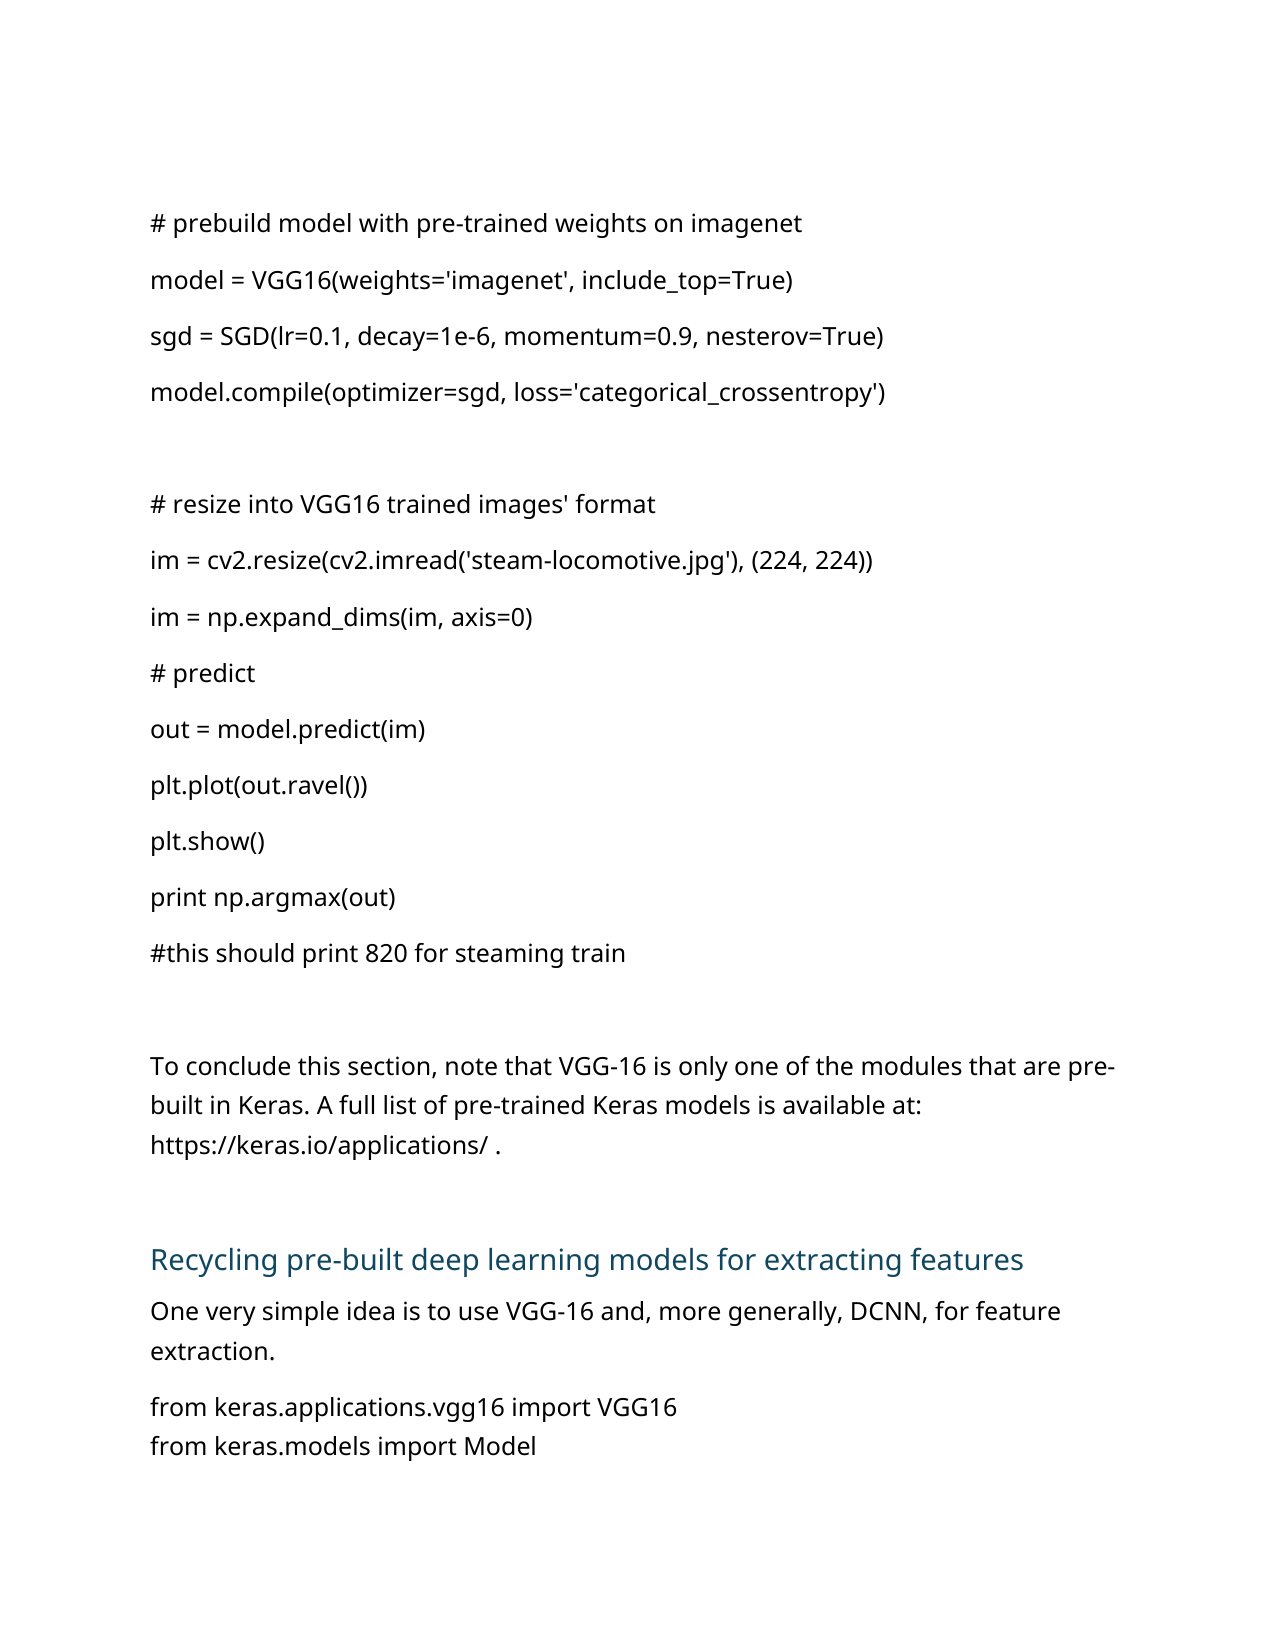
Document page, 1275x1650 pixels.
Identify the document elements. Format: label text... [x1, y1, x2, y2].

text # prebuild model with pre-trained weights on imagenet [150, 206, 1125, 240]
text model = VGG16(weights='imagenet', include_top=True) [150, 262, 1125, 296]
text plt.plot(out.ravel()) [150, 768, 1125, 802]
text out = model.predict(im) [150, 711, 1125, 746]
text im = cv2.resize(cv2.imread('steam-locomotive.jpg'), (224, 224)) [150, 543, 1125, 577]
text sgd = SGD(lr=0.1, decay=1e-6, momentum=0.9, nesterov=True) [150, 318, 1125, 352]
text # predict [150, 655, 1125, 689]
text # resize into VGG16 trained images' format [150, 487, 1125, 521]
text print np.argmax(out) [150, 880, 1125, 914]
text model.compile(optimizer=sgd, loss='categorical_crossentropy') [150, 374, 1125, 409]
text To conclude this section, note that VGG-16 is only one of the modules that are pre-built in Keras. A full list of pre-trained Keras models is available at: https://keras.io/applications/ . [150, 1048, 1125, 1161]
text plt.show() [150, 824, 1125, 858]
text im = np.expand_dims(im, axis=0) [150, 599, 1125, 633]
subtitle Recycling pre-built deep learning models for extracting features [150, 1239, 1125, 1279]
text from keras.models import Model [150, 1429, 1125, 1463]
text #this should print 820 for steaming train [150, 936, 1125, 970]
text from keras.applications.vgg16 import VGG16 [150, 1389, 1125, 1423]
text One very simple idea is to use VGG-16 and, more generally, DCNN, for feature extraction. [150, 1294, 1125, 1367]
